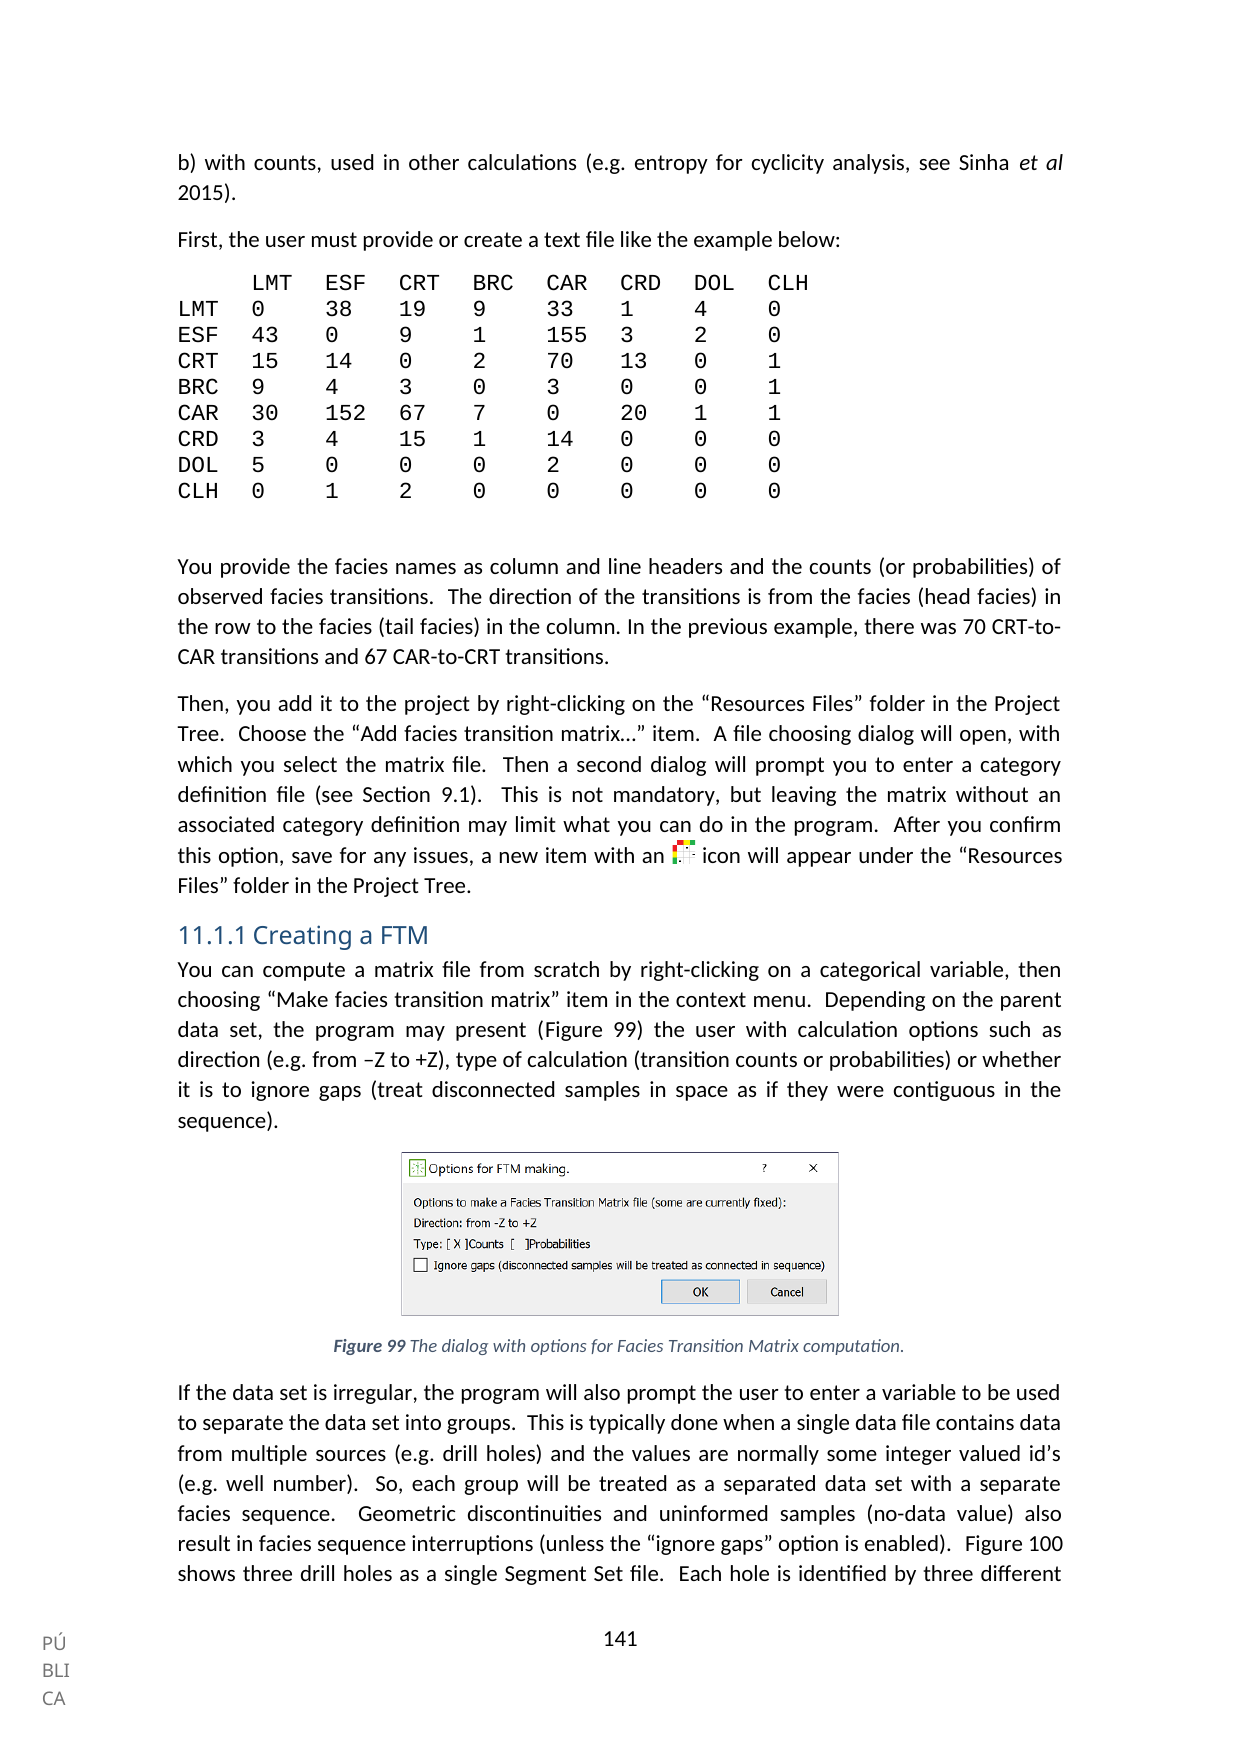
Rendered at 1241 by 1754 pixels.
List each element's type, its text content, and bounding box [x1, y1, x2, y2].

text CAR 30 152 67 7 0 20 1 1 [177, 401, 1063, 427]
text Then, you add it to the project by right-clicking on the “Resources Files” folder in the Project Tree. Choose the “Add facies transition matrix…” item. A file choosing dialog will open, with which you select the matrix file. Then a second dialog will prompt you to enter a category definition file (see Section 9.1). This is not mandatory, but leaving the matrix without an associated category definition may limit what you can do in the program. After you confirm this option, save for any issues, a new item with an icon will appear under the “Resources Files” folder in the Project Tree. [177, 689, 1063, 899]
text BRC 9 4 3 0 3 0 0 1 [177, 375, 1063, 401]
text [177, 148, 1063, 206]
text ESF 43 0 9 1 155 3 2 0 [177, 323, 1063, 349]
text DOL 5 0 0 0 2 0 0 0 [177, 453, 1063, 479]
picture [401, 1152, 839, 1316]
text Figure 99 The dialog with options for Facies Transition Matrix computation. [177, 1334, 1063, 1357]
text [177, 1378, 1063, 1587]
text CRT 15 14 0 2 70 13 0 1 [177, 349, 1063, 375]
text CRD 3 4 15 1 14 0 0 0 [177, 427, 1063, 453]
text First, the user must provide or create a text file like the example below: [177, 225, 1063, 253]
text You provide the facies names as column and line headers and the counts (or probabilities) of observed facies transitions. The direction of the transitions is from the facies (head facies) in the row to the facies (tail facies) in the column. In the previous example, there was 70 CRT-to-CAR transitions and 67 CAR-to-CRT transitions. [177, 552, 1063, 671]
text LMT ESF CRT BRC CAR CRD DOL CLH [177, 272, 1063, 297]
text LMT 0 38 19 9 33 1 4 0 [177, 297, 1063, 323]
picture [672, 840, 696, 864]
text CLH 0 1 2 0 0 0 0 0 [177, 479, 1063, 505]
subtitle Creating a FTM [177, 918, 1063, 952]
text You can compute a matrix file from scratch by right-clicking on a categorical variable, then choosing “Make facies transition matrix” item in the context menu. Depending on the parent data set, the program may present (Figure 97) the user with calculation options such as direction (e.g. from –Z to +Z), type of calculation (transition counts or probabilities) or whether it is to ignore gaps (treat disconnected samples in space as if they were contiguous in the sequence). [177, 955, 1063, 1134]
